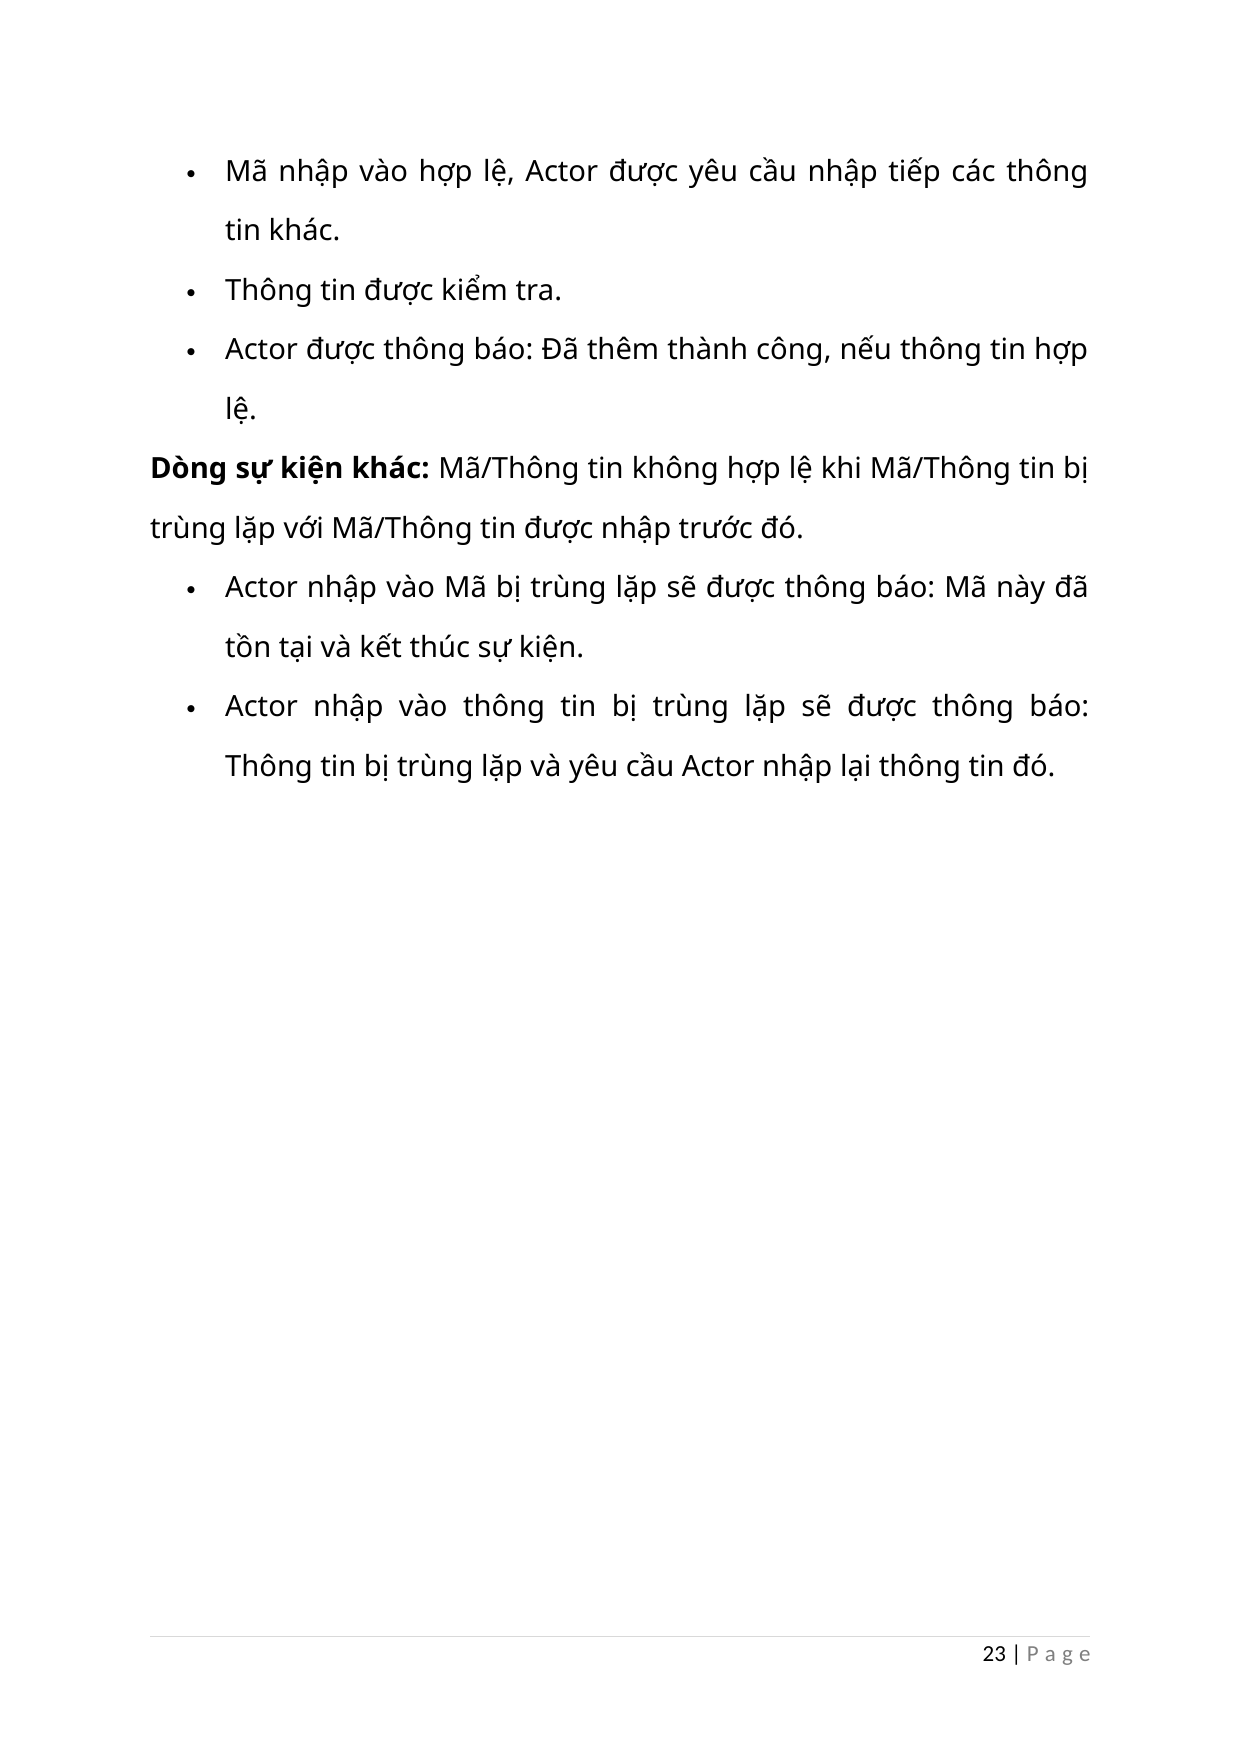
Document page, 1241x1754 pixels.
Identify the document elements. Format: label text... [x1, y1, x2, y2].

list Mã nhập vào hợp lệ, Actor được yêu cầu nhập tiếp các thông tin khác. [187, 150, 1090, 249]
list Actor được thông báo: Đã thêm thành công, nếu thông tin hợp lệ. [187, 328, 1090, 428]
list Actor nhập vào Mã bị trùng lặp sẽ được thông báo: Mã này đã tồn tại và kết thúc sự kiện. [187, 566, 1090, 666]
text Dòng sự kiện khác: Mã/Thông tin không hợp lệ khi Mã/Thông tin bị trùng lặp với Mã/Thông tin được nhập trước đó. [150, 447, 1090, 547]
list Actor nhập vào thông tin bị trùng lặp sẽ được thông báo: Thông tin bị trùng lặp và yêu cầu Actor nhập lại thông tin đó. [187, 685, 1090, 784]
list Thông tin được kiểm tra. [187, 269, 1090, 309]
